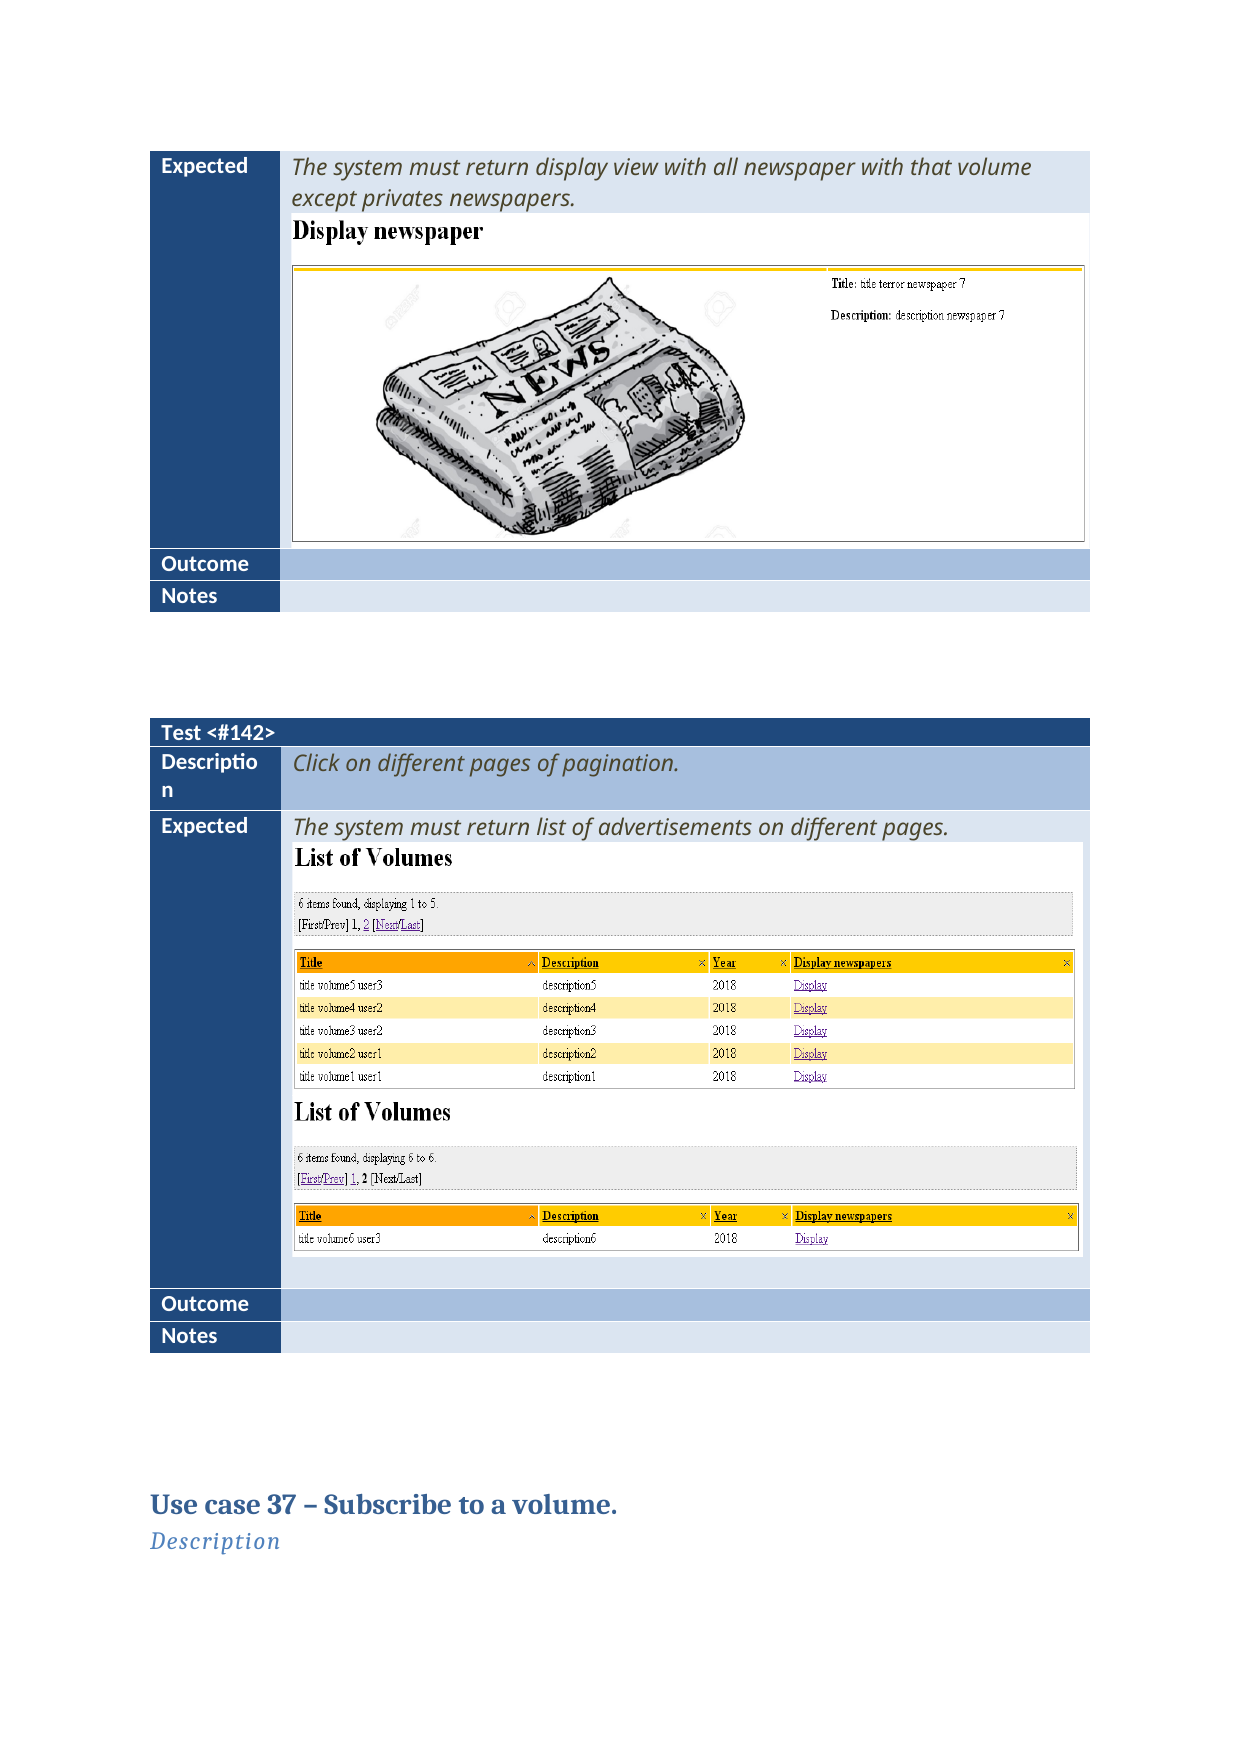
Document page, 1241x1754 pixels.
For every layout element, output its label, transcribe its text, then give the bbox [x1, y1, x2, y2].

table_cell Notes [150, 1322, 281, 1353]
picture [292, 842, 1083, 1257]
table_cell [281, 1322, 1090, 1353]
table_cell Description [150, 747, 281, 810]
table_cell The system must return display view with all newspaper with that volume except privates newspapers. [280, 151, 1090, 548]
table_cell [280, 549, 1090, 580]
table_cell The system must return list of advertisements on different pages. [281, 811, 1090, 1288]
subtitle Use case 37 – Subscribe to a volume. [150, 1488, 1090, 1522]
table_cell Outcome [150, 1289, 281, 1321]
table_cell Notes [150, 581, 280, 612]
picture [291, 213, 1090, 548]
table_cell [281, 1289, 1090, 1321]
table_cell Expected [150, 151, 280, 548]
table_cell [280, 581, 1090, 612]
subtitle Description [150, 1527, 1090, 1555]
table_cell Expected [150, 811, 281, 1288]
table_cell Click on different pages of pagination. [281, 747, 1090, 810]
table_header Test <#142> [150, 718, 1090, 746]
table_cell Outcome [150, 549, 280, 580]
